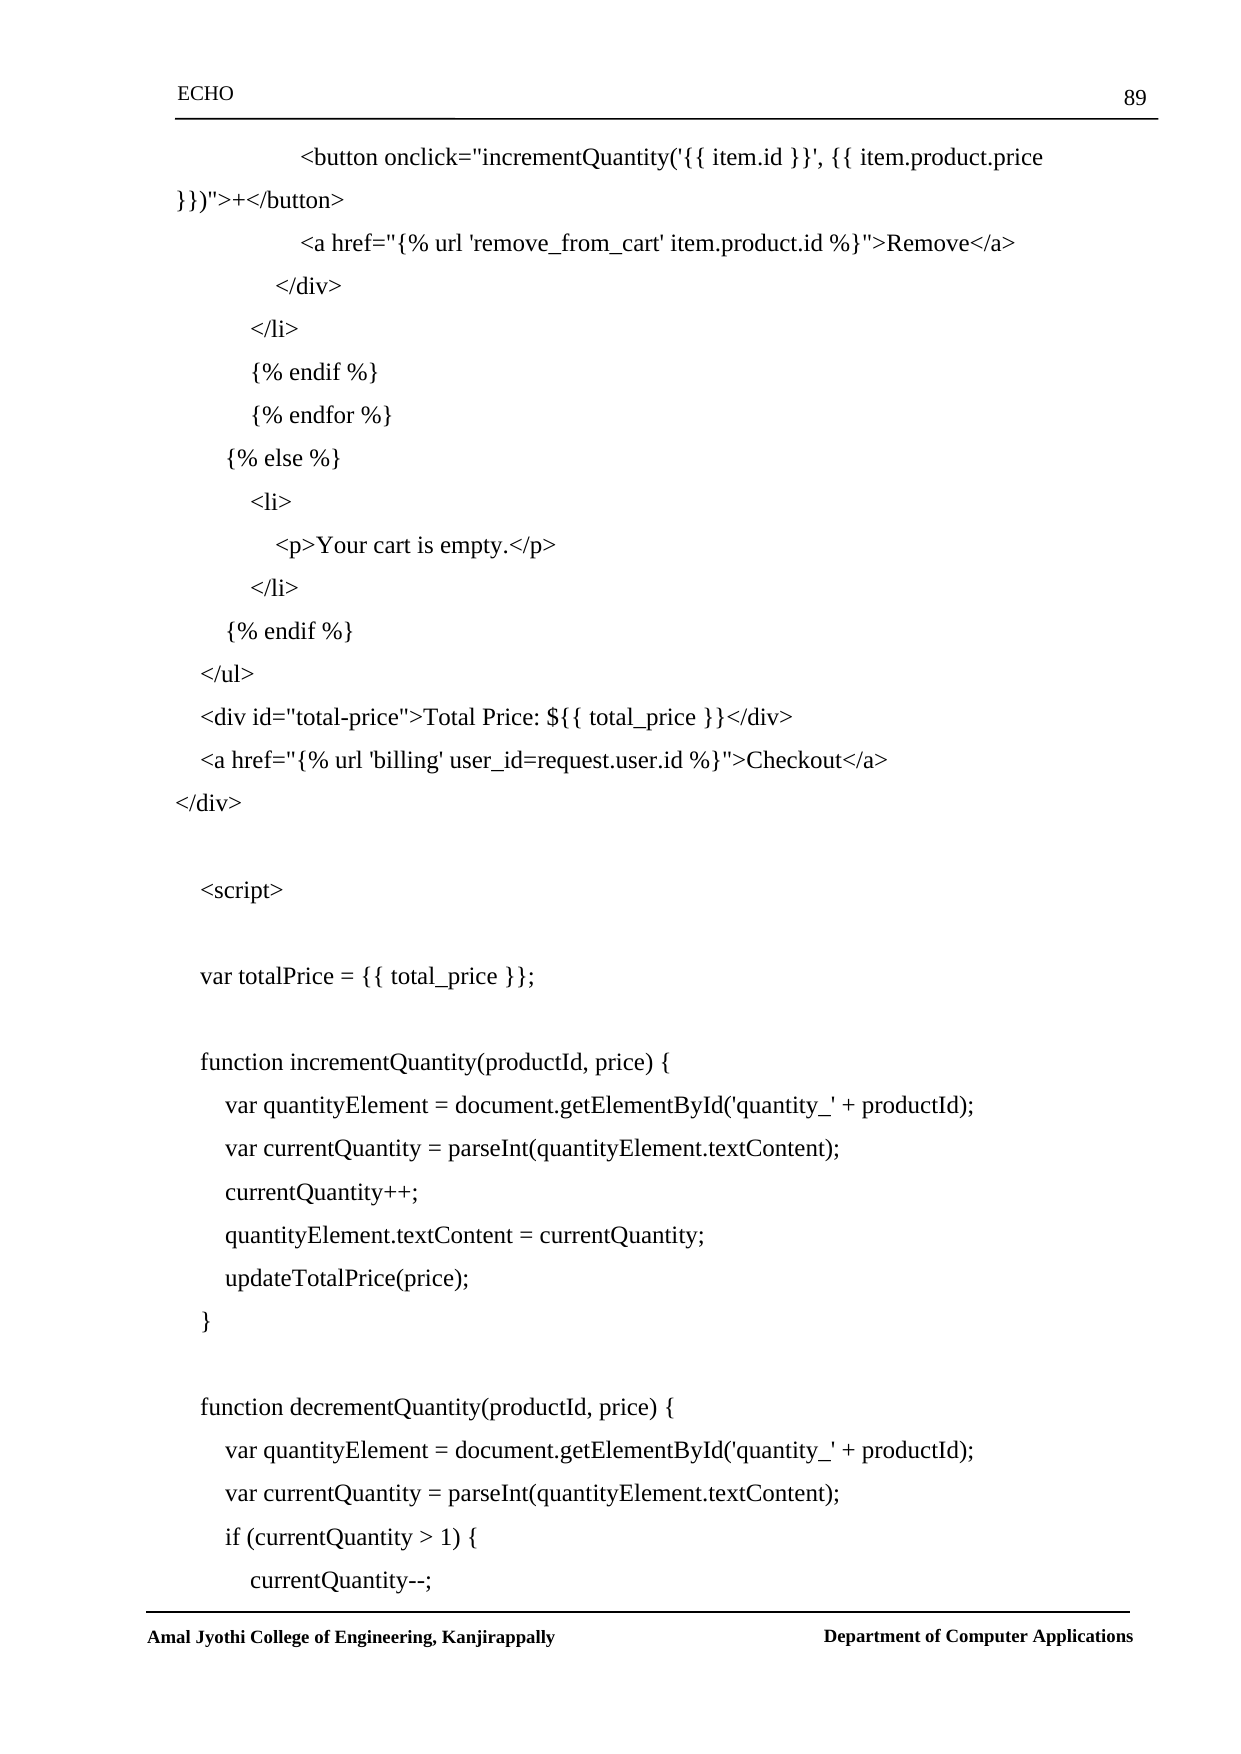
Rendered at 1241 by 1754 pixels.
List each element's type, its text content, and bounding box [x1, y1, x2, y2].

text </div> [175, 788, 1162, 817]
text {% endif %} [175, 616, 1162, 645]
text updateTotalPrice(price); [175, 1263, 1162, 1292]
text currentQuantity++; [175, 1177, 1162, 1205]
text </li> [175, 314, 1162, 343]
text if (currentQuantity > 1) { [175, 1522, 1162, 1550]
text } [175, 1306, 1162, 1335]
text function decrementQuantity(productId, price) { [175, 1392, 1162, 1421]
text <button onclick="incrementQuantity('{{ item.id }}', {{ item.product.price }})">+</button> [175, 142, 1162, 213]
text {% endfor %} [175, 400, 1162, 429]
text <a href="{% url 'remove_from_cart' item.product.id %}">Remove</a> [175, 228, 1162, 257]
text var quantityElement = document.getElementById('quantity_' + productId); [175, 1090, 1162, 1119]
text <script> [175, 875, 1162, 903]
text var totalPrice = {{ total_price }}; [175, 961, 1162, 990]
text <li> [175, 487, 1162, 515]
text <a href="{% url 'billing' user_id=request.user.id %}">Checkout</a> [175, 745, 1162, 774]
text currentQuantity--; [175, 1565, 1162, 1593]
text function incrementQuantity(productId, price) { [175, 1047, 1162, 1076]
text var quantityElement = document.getElementById('quantity_' + productId); [175, 1435, 1162, 1464]
text {% endif %} [175, 357, 1162, 386]
text </li> [175, 573, 1162, 602]
text {% else %} [175, 443, 1162, 472]
text <p>Your cart is empty.</p> [175, 530, 1162, 558]
text </ul> [175, 659, 1162, 688]
text var currentQuantity = parseInt(quantityElement.textContent); [175, 1133, 1162, 1162]
text var currentQuantity = parseInt(quantityElement.textContent); [175, 1478, 1162, 1507]
text <div id="total-price">Total Price: ${{ total_price }}</div> [175, 702, 1162, 731]
text </div> [175, 271, 1162, 300]
text quantityElement.textContent = currentQuantity; [175, 1220, 1162, 1248]
